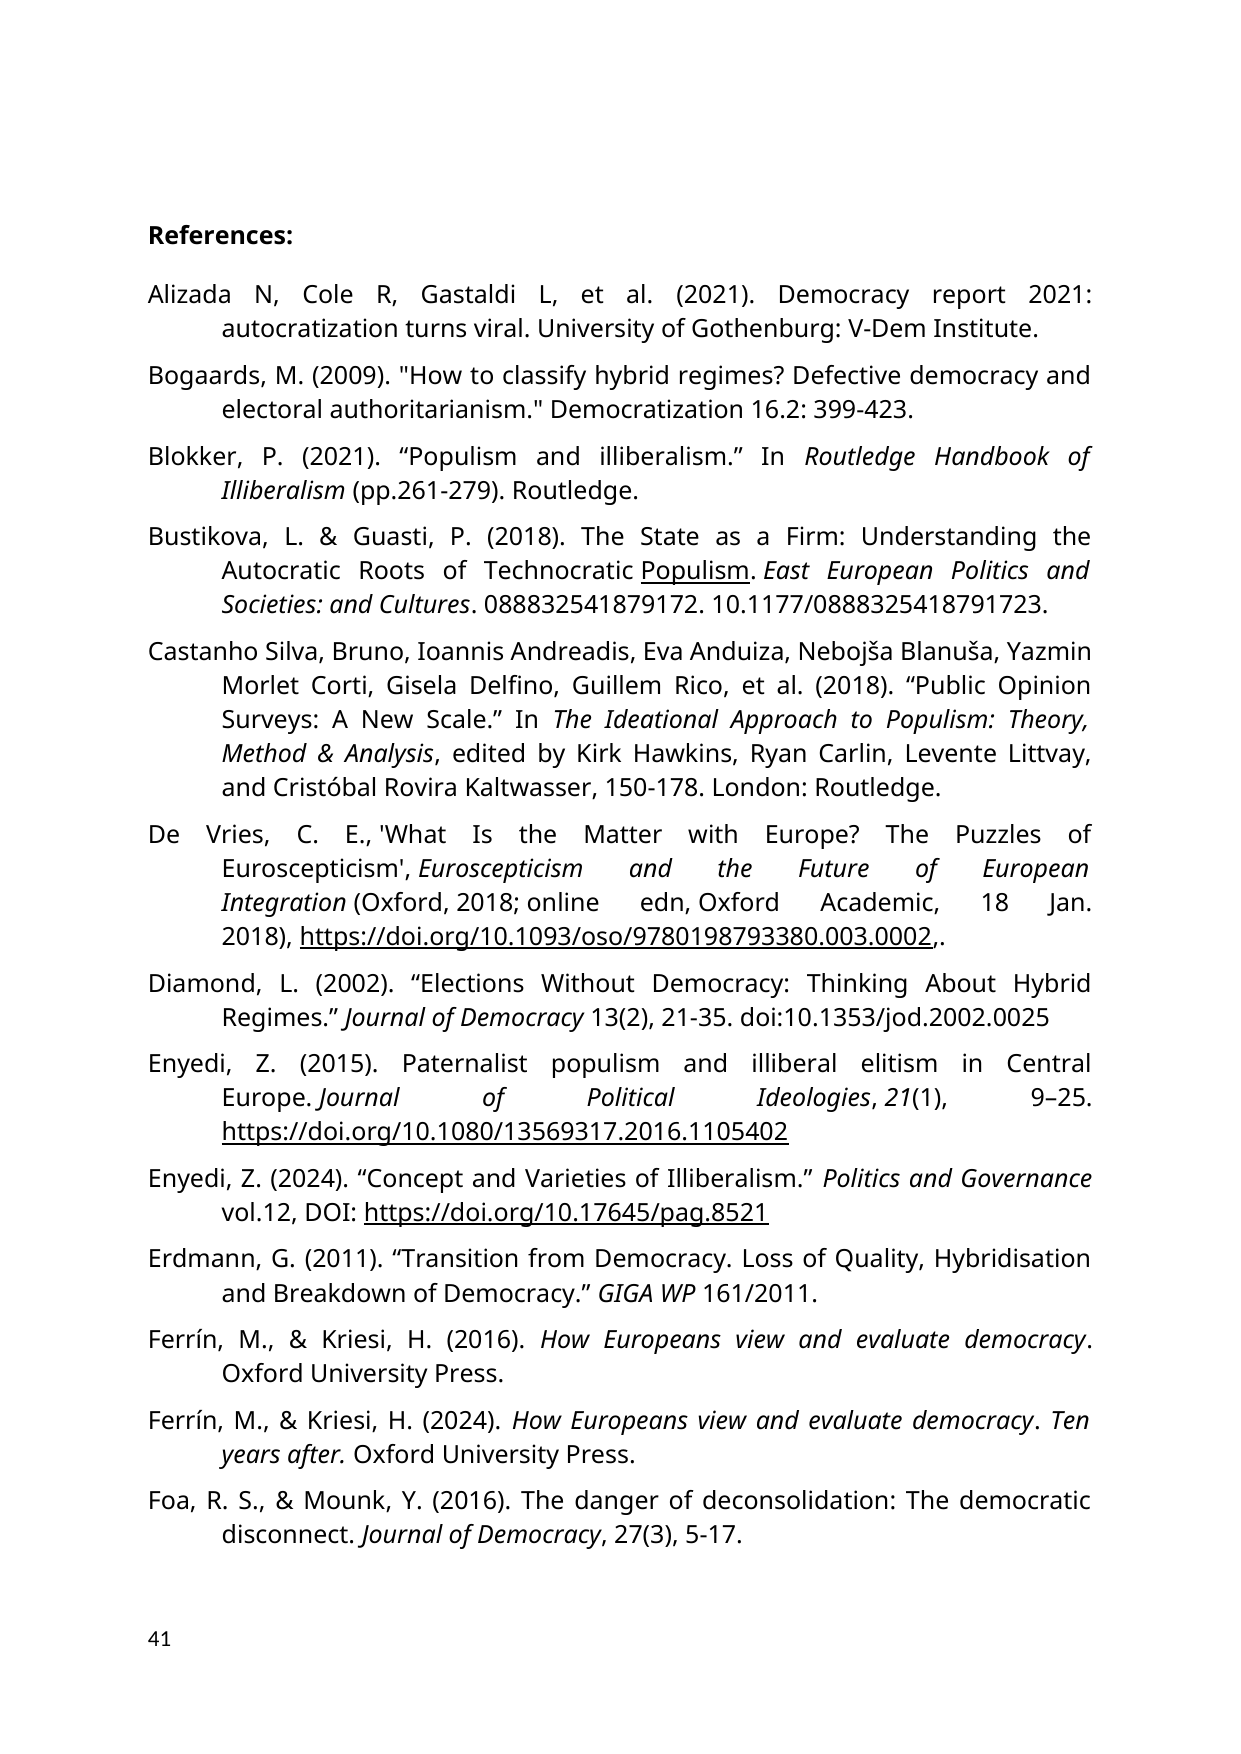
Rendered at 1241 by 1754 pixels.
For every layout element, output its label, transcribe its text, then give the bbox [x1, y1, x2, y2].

text Blokker, P. (2021). “Populism and illiberalism.” In Routledge Handbook of Illiberalism (pp.261-279). Routledge. [148, 438, 1093, 506]
text Erdmann, G. (2011). “Transition from Democracy. Loss of Quality, Hybridisation and Breakdown of Democracy.” GIGA WP 161/2011. [148, 1241, 1093, 1309]
text Ferrín, M., & Kriesi, H. (2016). How Europeans view and evaluate democracy. Oxford University Press. [148, 1322, 1093, 1390]
text Diamond, L. (2002). “Elections Without Democracy: Thinking About Hybrid Regimes.” Journal of Democracy 13(2), 21-35. doi:10.1353/jod.2002.0025 [148, 965, 1093, 1033]
text Bustikova, L. & Guasti, P. (2018). The State as a Firm: Understanding the Autocratic Roots of Technocratic Populism. East European Politics and Societies: and Cultures. 088832541879172. 10.1177/0888325418791723. [148, 519, 1093, 621]
text De Vries, C. E., 'What Is the Matter with Europe? The Puzzles of Euroscepticism', Euroscepticism and the Future of European Integration (Oxford, 2018; online edn, Oxford Academic, 18 Jan. 2018), https://doi.org/10.1093/oso/9780198793380.003.0002,. [148, 816, 1093, 953]
subtitle References: [148, 218, 1093, 252]
text Enyedi, Z. (2015). Paternalist populism and illiberal elitism in Central Europe. Journal of Political Ideologies, 21(1), 9–25. https://doi.org/10.1080/13569317.2016.1105402 [148, 1046, 1093, 1148]
text Castanho Silva, Bruno, Ioannis Andreadis, Eva Anduiza, Nebojša Blanuša, Yazmin Morlet Corti, Gisela Delfino, Guillem Rico, et al. (2018). “Public Opinion Surveys: A New Scale.” In The Ideational Approach to Populism: Theory, Method & Analysis, edited by Kirk Hawkins, Ryan Carlin, Levente Littvay, and Cristóbal Rovira Kaltwasser, 150-178. London: Routledge. [148, 634, 1093, 804]
text Alizada N, Cole R, Gastaldi L, et al. (2021). Democracy report 2021: autocratization turns viral. University of Gothenburg: V-Dem Institute. [148, 277, 1093, 345]
text Enyedi, Z. (2024). “Concept and Varieties of Illiberalism.” Politics and Governance vol.12, DOI: https://doi.org/10.17645/pag.8521 [148, 1161, 1093, 1229]
text Bogaards, M. (2009). "How to classify hybrid regimes? Defective democracy and electoral authoritarianism." Democratization 16.2: 399-423. [148, 358, 1093, 426]
text Foa, R. S., & Mounk, Y. (2016). The danger of deconsolidation: The democratic disconnect. Journal of Democracy, 27(3), 5-17. [148, 1483, 1093, 1551]
text Ferrín, M., & Kriesi, H. (2024). How Europeans view and evaluate democracy. Ten years after. Oxford University Press. [148, 1402, 1093, 1471]
